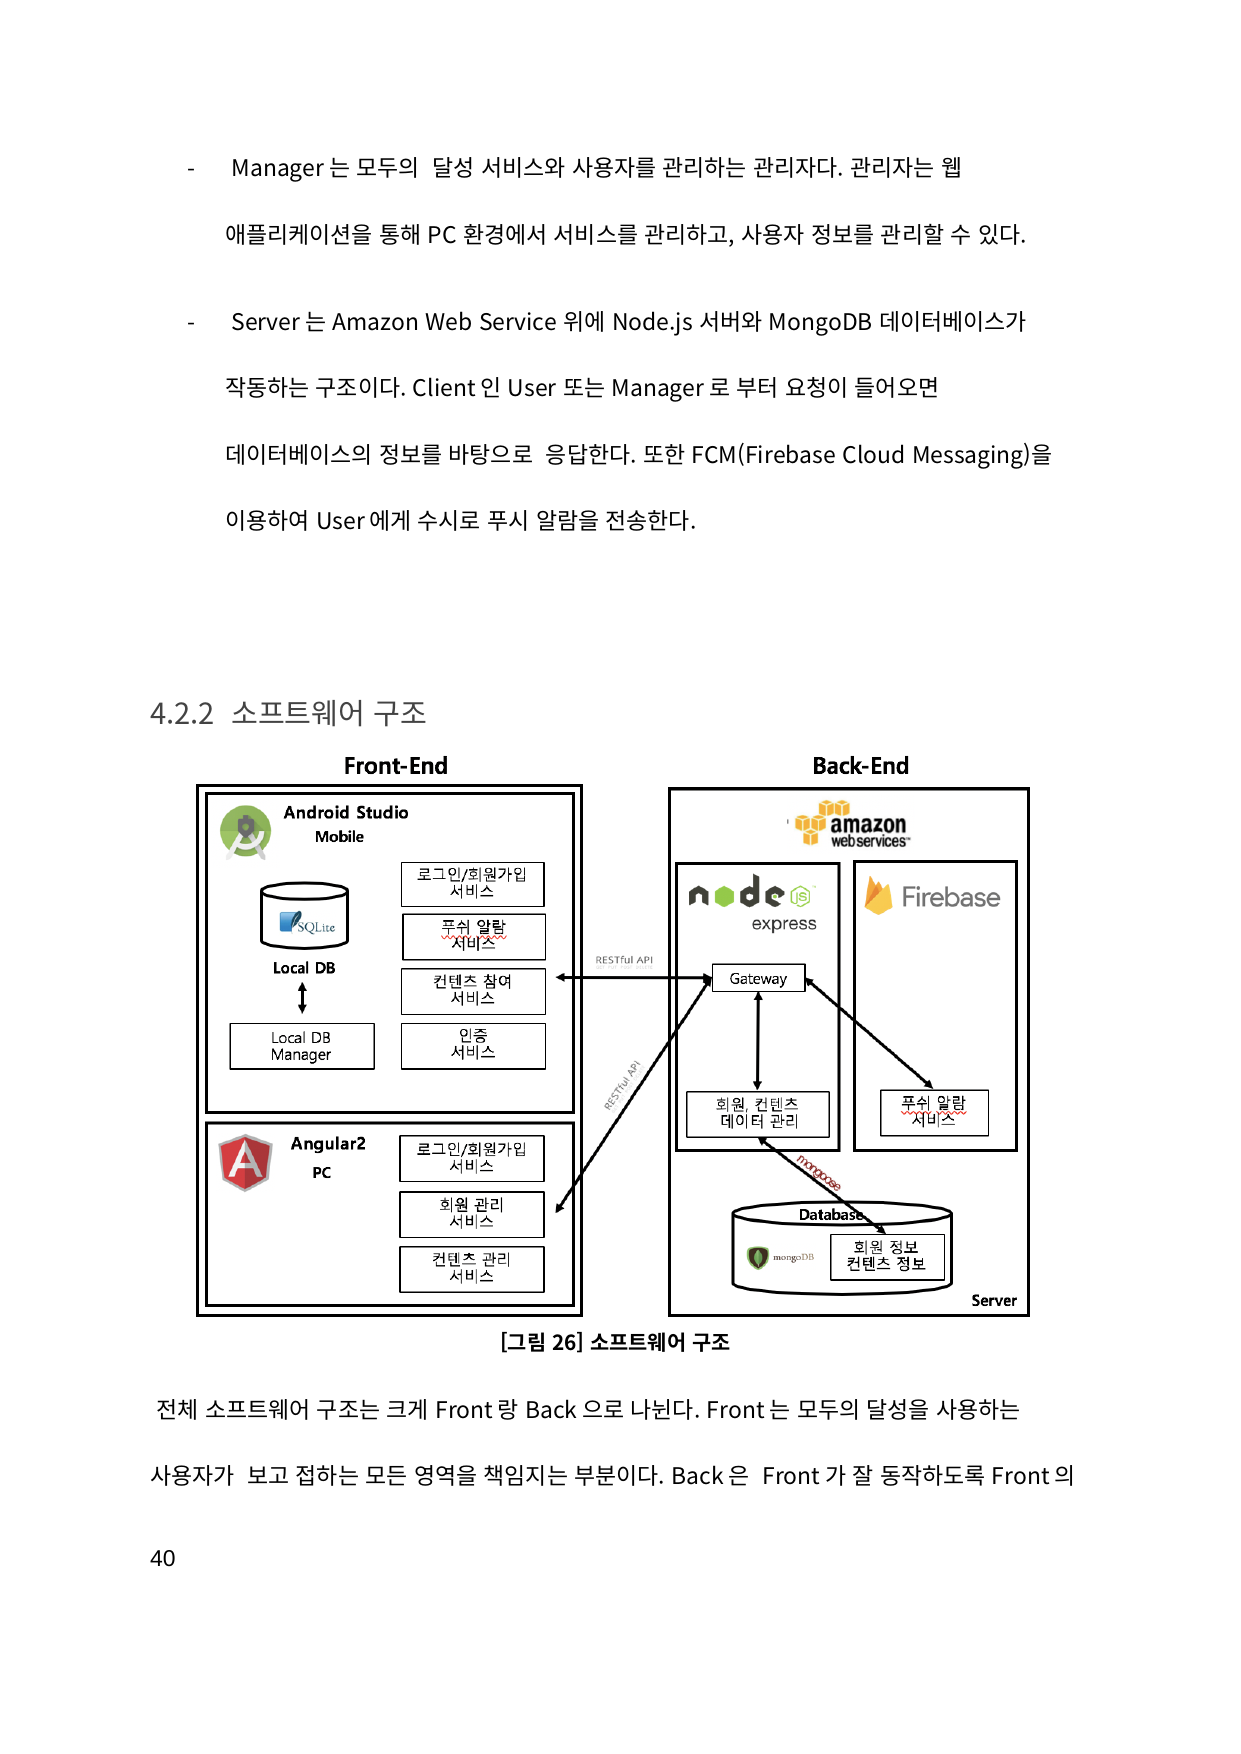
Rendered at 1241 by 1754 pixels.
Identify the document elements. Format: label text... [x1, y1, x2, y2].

list Manager는 모두의 달성 서비스와 사용자를 관리하는 관리자다. 관리자는 웹 애플리케이션을 통해 PC 환경에서 서비스를 관리하고, 사용자 정보를 관리할 수 있다. [187, 150, 1080, 250]
subtitle 4.2.2 소프트웨어 구조 [150, 690, 1080, 732]
picture [182, 747, 1048, 1323]
list Server는 Amazon Web Service 위에 Node.js 서버와 MongoDB 데이터베이스가 작동하는 구조이다. Client인 User 또는 Manager로 부터 요청이 들어오면 데이터베이스의 정보를 바탕으로 응답한다. 또한 FCM(Firebase Cloud Messaging)을 이용하여 User에게 수시로 푸시 알람을 전송한다. [187, 304, 1080, 536]
text [그림 26] 소프트웨어 구조 [150, 1327, 1080, 1357]
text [150, 1391, 1080, 1491]
